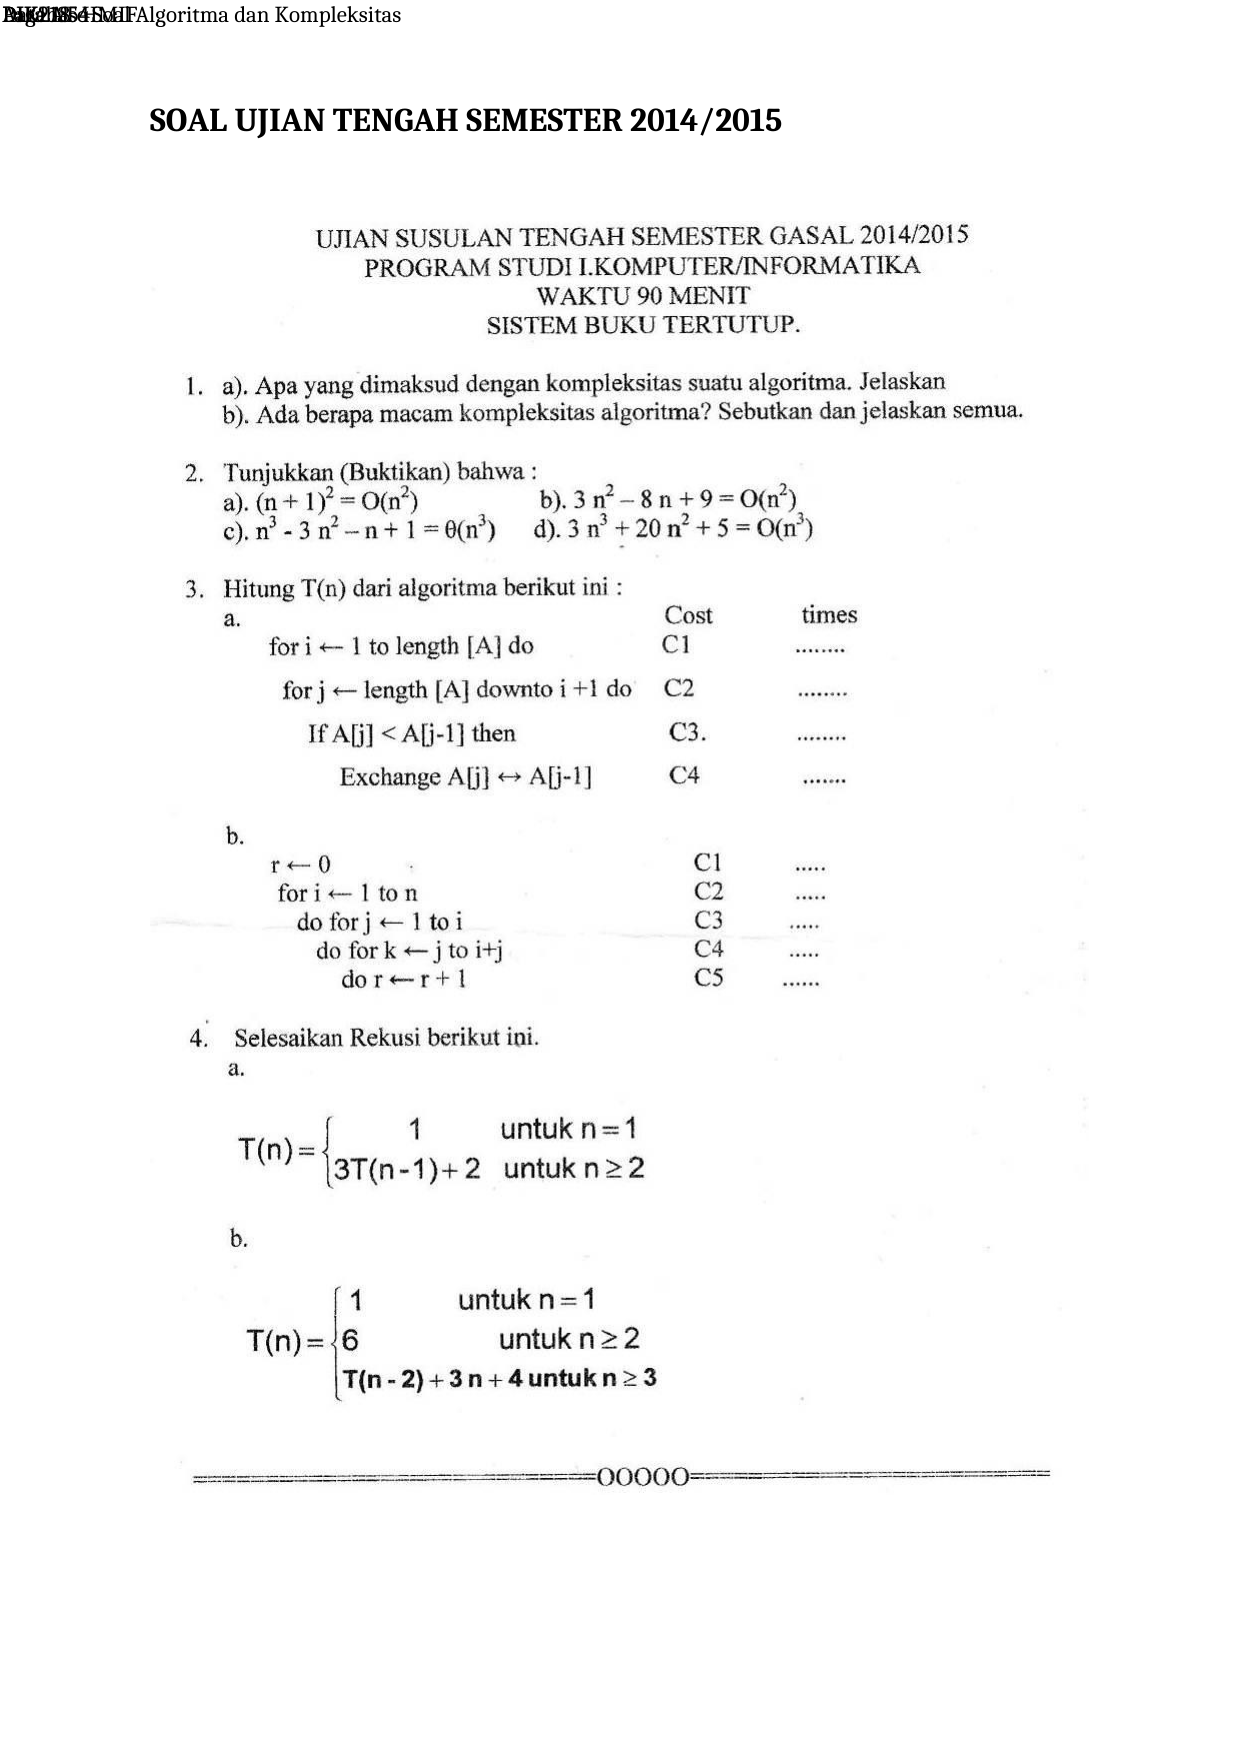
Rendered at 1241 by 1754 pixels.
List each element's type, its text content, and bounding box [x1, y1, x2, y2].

text SOAL UJIAN TENGAH SEMESTER 2014/2015 [150, 100, 1140, 139]
picture [150, 221, 1089, 1495]
